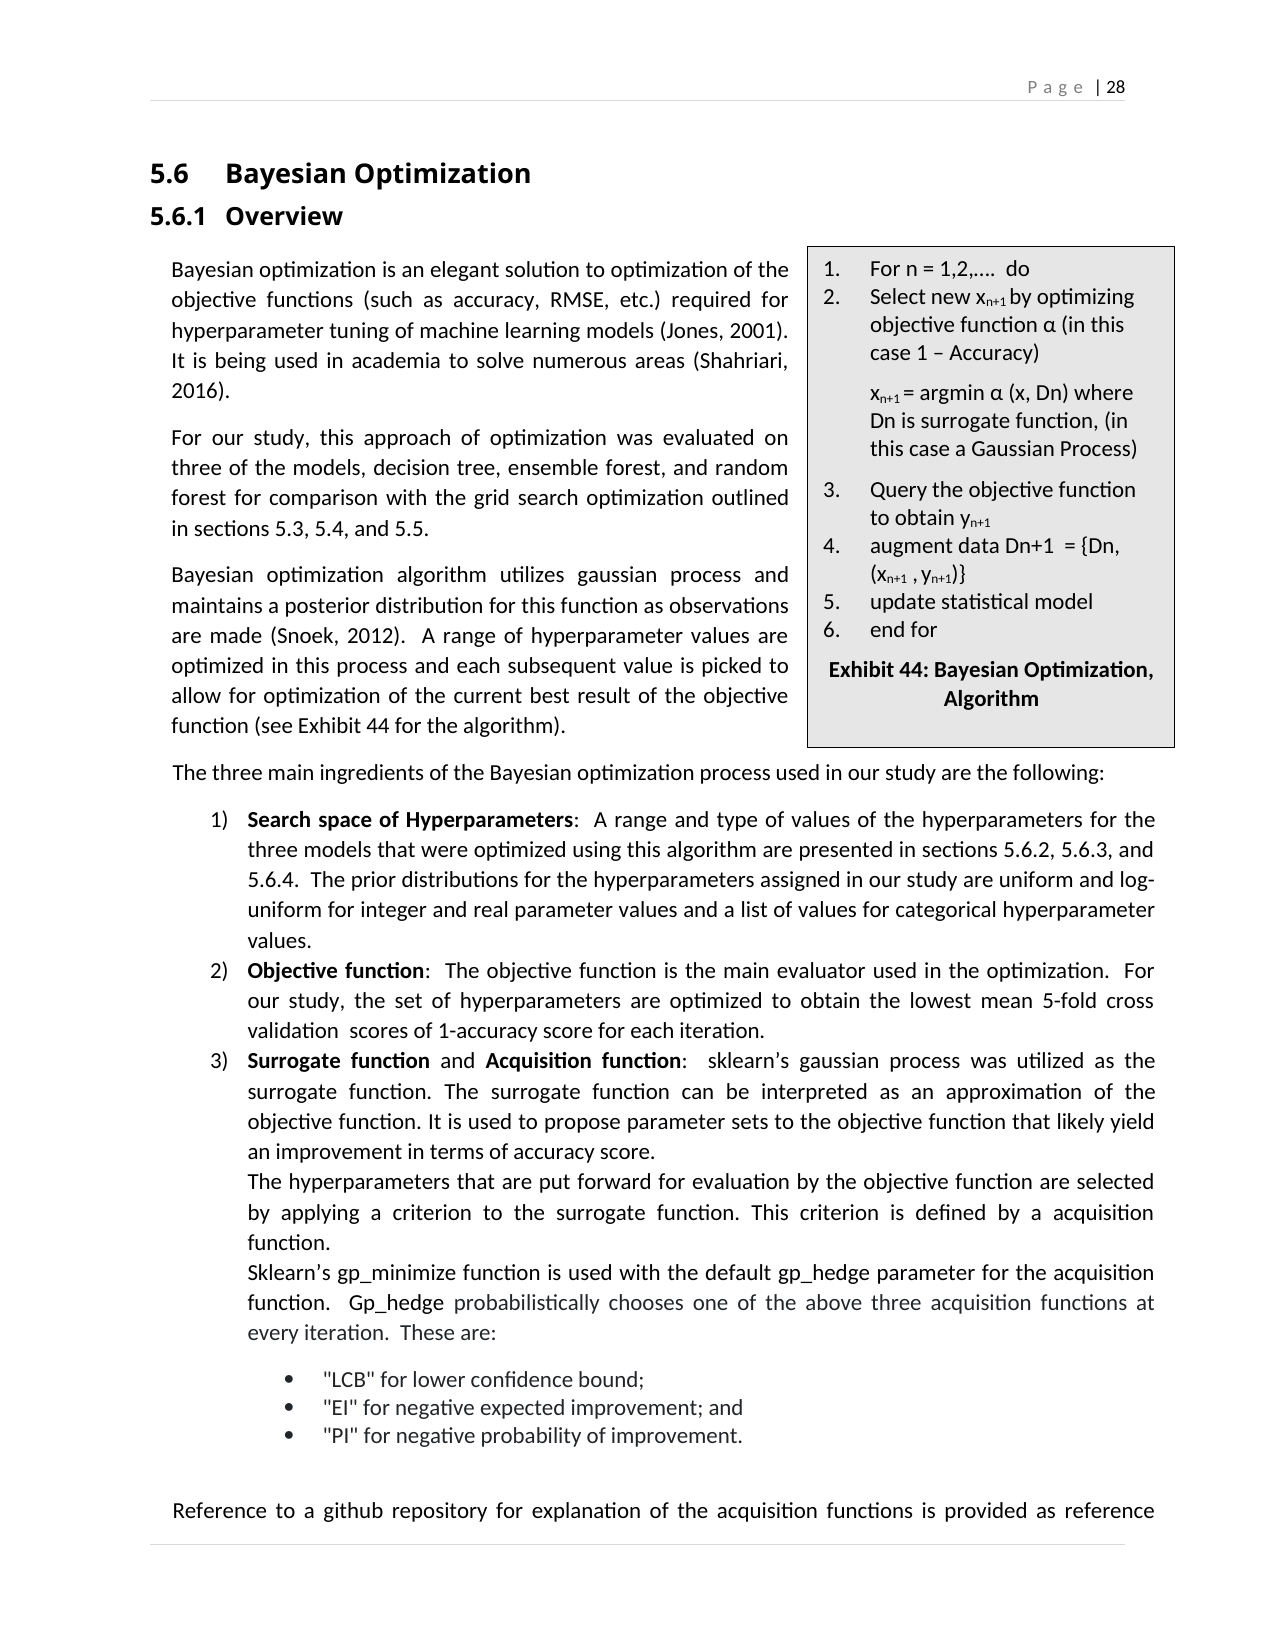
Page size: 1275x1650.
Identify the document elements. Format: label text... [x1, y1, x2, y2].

subtitle 5.6 Bayesian Optimization [150, 154, 1125, 191]
subtitle 5.6.1 Overview [150, 198, 1125, 232]
